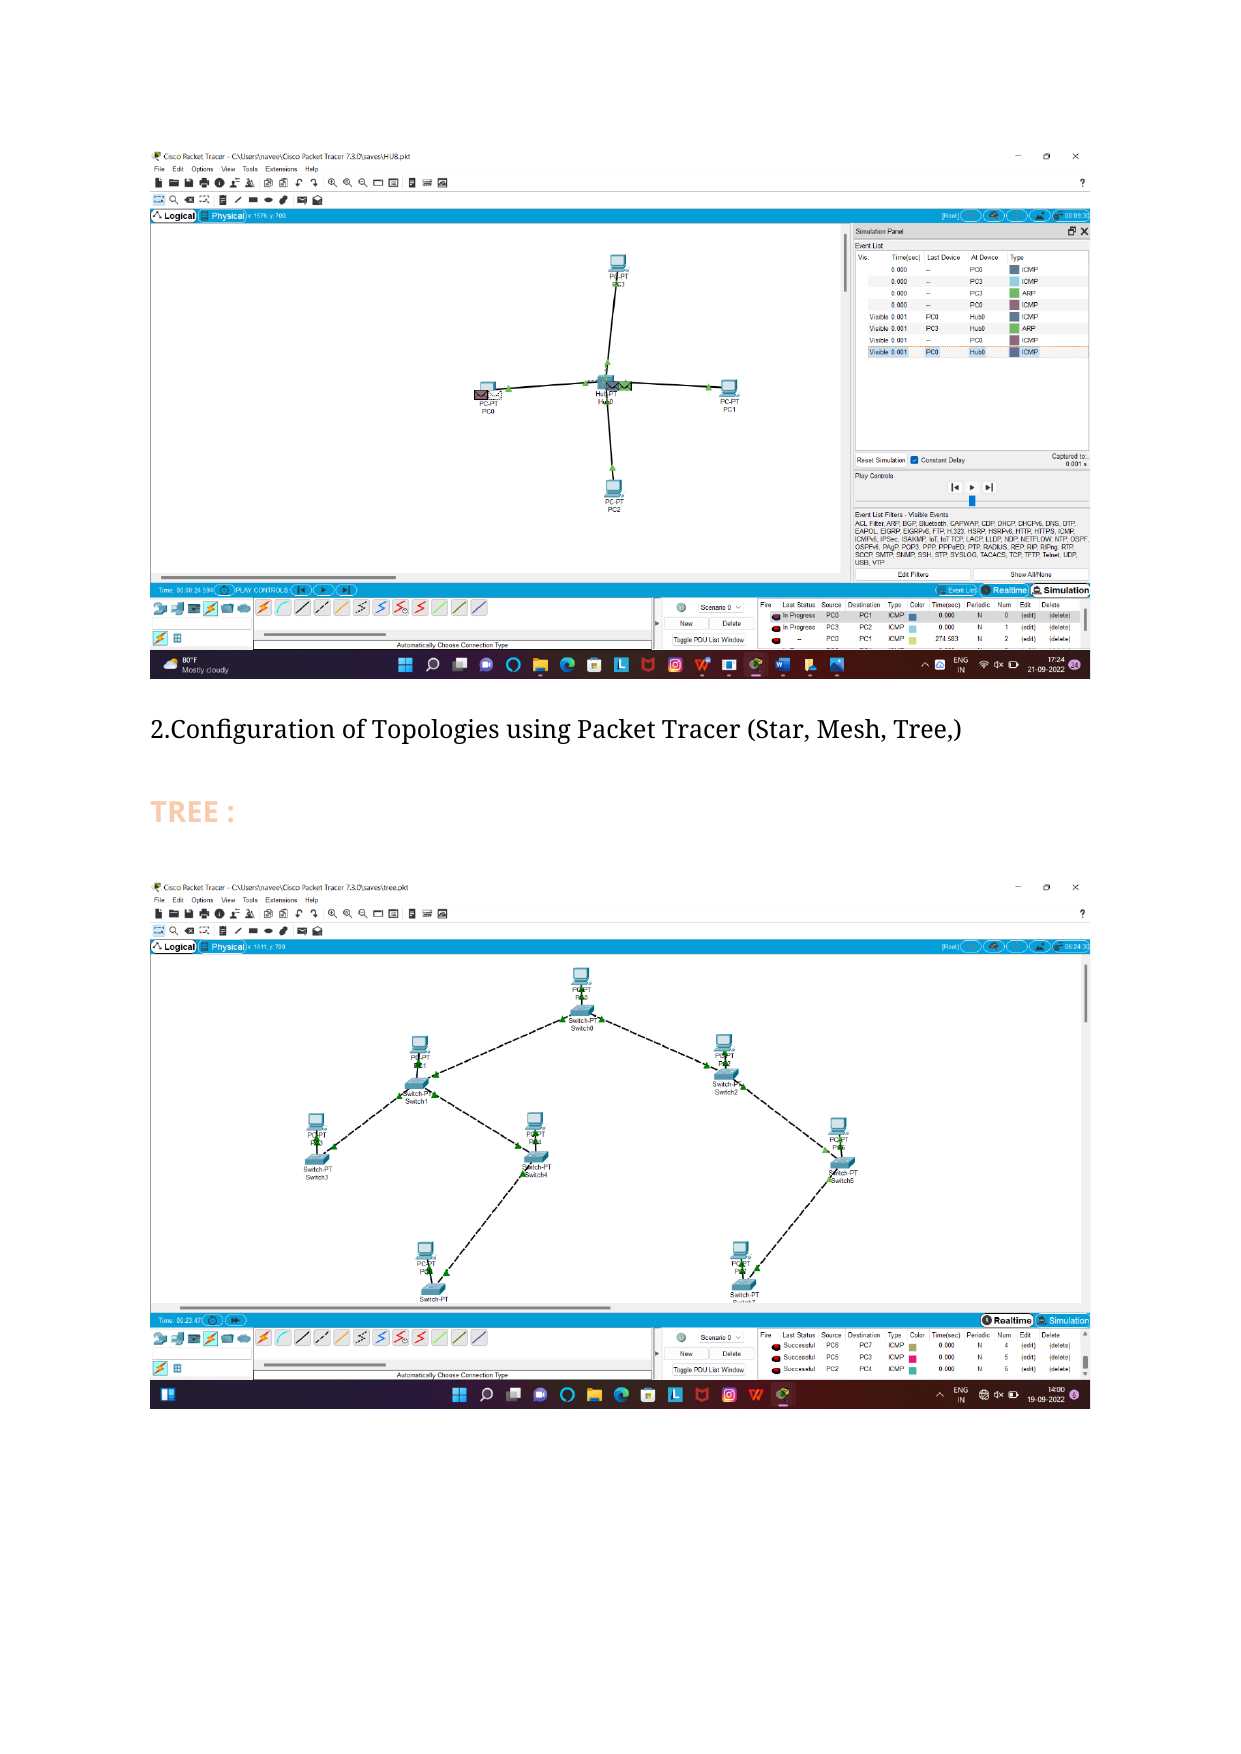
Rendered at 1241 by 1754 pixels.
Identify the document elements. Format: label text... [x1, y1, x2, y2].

picture [936, 585, 945, 594]
picture [990, 212, 997, 219]
picture [150, 880, 1091, 1409]
picture [982, 586, 990, 594]
picture [990, 943, 997, 949]
picture [150, 150, 1091, 679]
text TREE : [150, 792, 1090, 831]
text 2.Configuration of Topologies using Packet Tracer (Star, Mesh, Tree,) [150, 711, 1090, 745]
picture [1039, 1317, 1045, 1324]
picture [1006, 588, 1016, 593]
